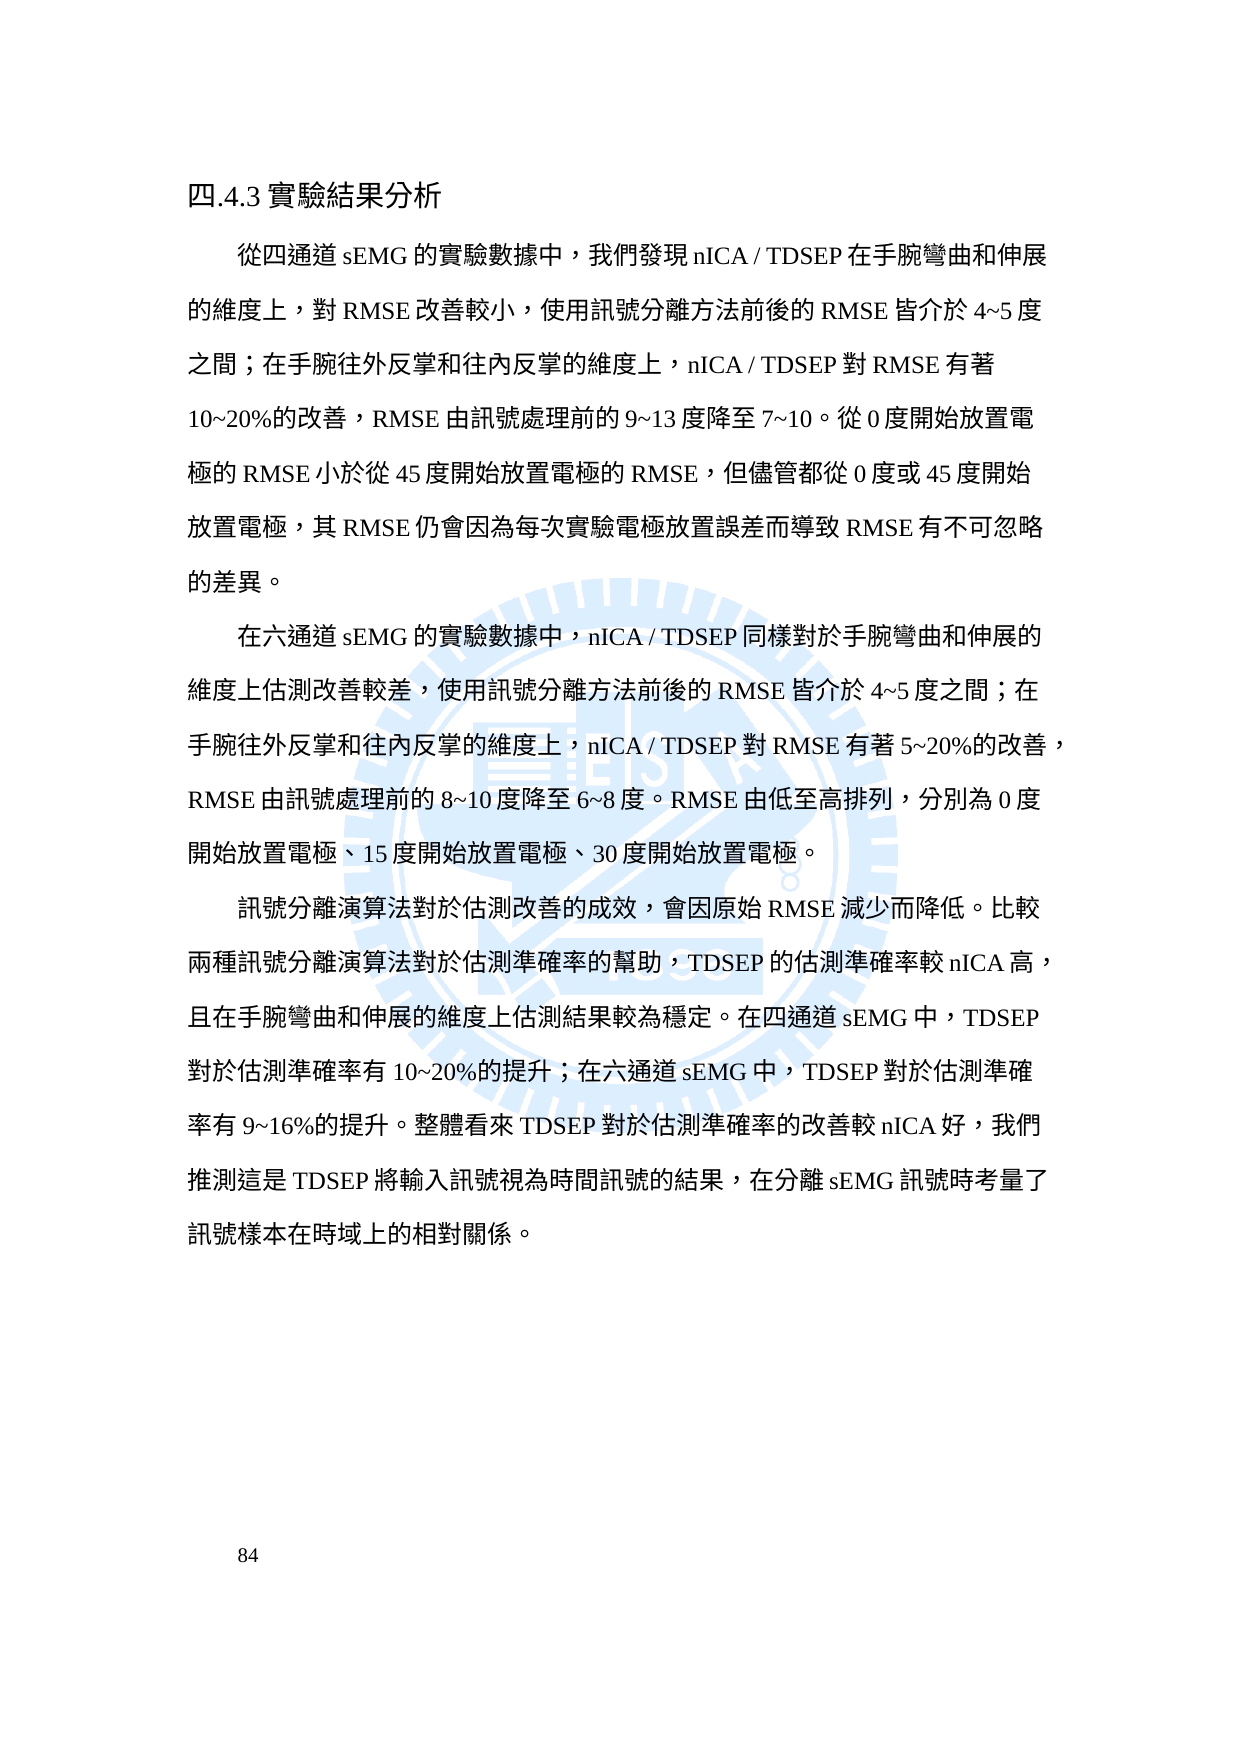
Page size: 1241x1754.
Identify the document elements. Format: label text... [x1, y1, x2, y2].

text 訊號分離演算法對於估測改善的成效，會因原始RMSE減少而降低。比較兩種訊號分離演算法對於估測準確率的幫助，TDSEP的估測準確率較nICA高，且在手腕彎曲和伸展的維度上估測結果較為穩定。在四通道sEMG中，TDSEP對於估測準確率有10~20%的提升；在六通道sEMG中，TDSEP對於估測準確率有9~16%的提升。整體看來TDSEP對於估測準確率的改善較nICA好，我們推測這是TDSEP將輸入訊號視為時間訊號的結果，在分離sEMG訊號時考量了訊號樣本在時域上的相對關係。 [187, 888, 1053, 1251]
subtitle 實驗結果分析 [187, 172, 1053, 214]
text 在六通道sEMG的實驗數據中，nICA / TDSEP同樣對於手腕彎曲和伸展的維度上估測改善較差，使用訊號分離方法前後的RMSE皆介於4~5度之間；在手腕往外反掌和往內反掌的維度上，nICA / TDSEP對RMSE有著5~20%的改善，RMSE由訊號處理前的8~10度降至6~8度。RMSE由低至高排列，分別為0度開始放置電極、15度開始放置電極、30度開始放置電極。 [187, 616, 1053, 870]
text 從四通道sEMG的實驗數據中，我們發現nICA / TDSEP在手腕彎曲和伸展的維度上，對RMSE改善較小，使用訊號分離方法前後的RMSE皆介於4~5度之間；在手腕往外反掌和往內反掌的維度上，nICA / TDSEP對RMSE有著10~20%的改善，RMSE由訊號處理前的9~13度降至7~10。從0度開始放置電極的RMSE小於從45度開始放置電極的RMSE，但儘管都從0度或45度開始放置電極，其RMSE仍會因為每次實驗電極放置誤差而導致RMSE有不可忽略的差異。 [187, 236, 1053, 598]
